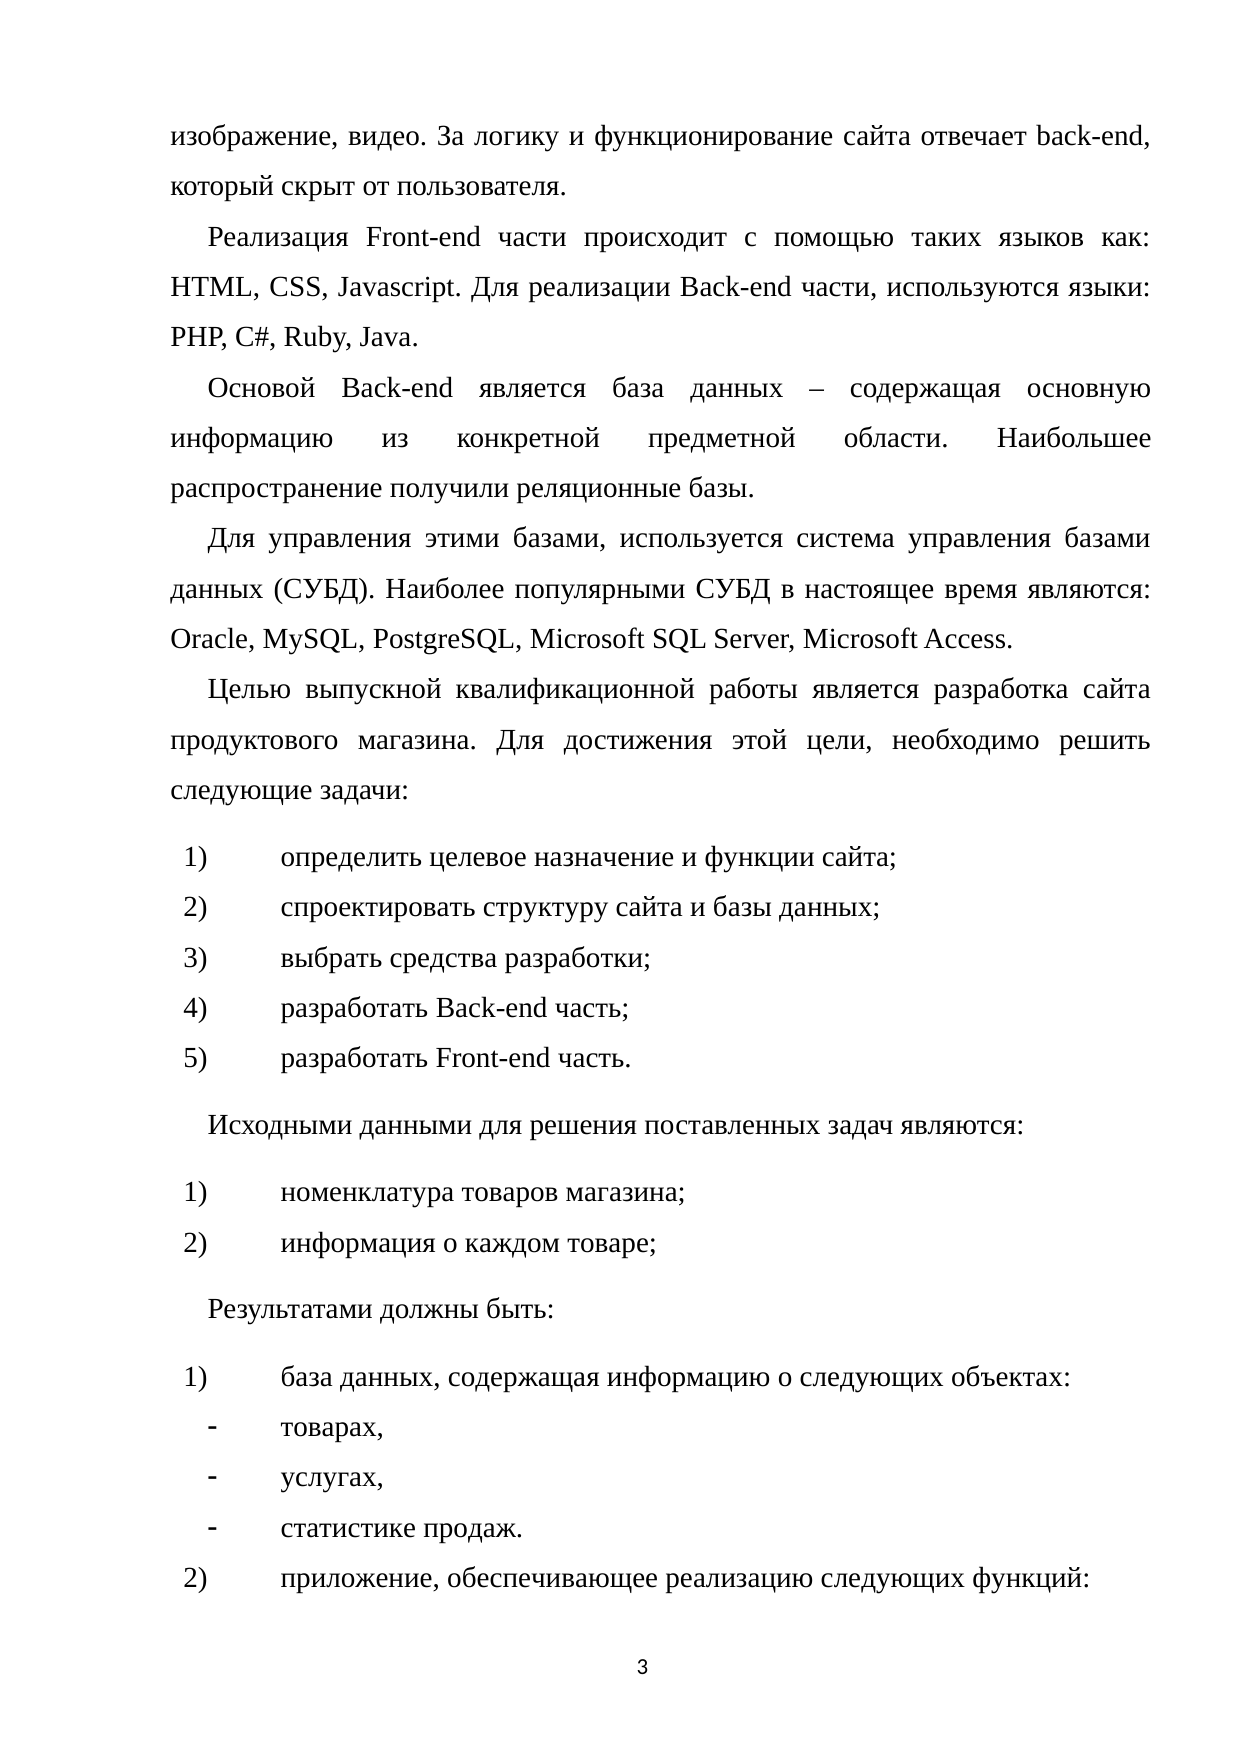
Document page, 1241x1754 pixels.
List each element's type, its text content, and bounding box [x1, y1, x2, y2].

list разработать Front-end часть. [170, 1040, 1152, 1074]
list определить целевое назначение и функции сайта; [170, 839, 1152, 873]
list база данных, содержащая информацию о следующих объектах: [170, 1359, 1152, 1392]
list разработать Back-end часть; [170, 990, 1152, 1024]
list спроектировать структуру сайта и базы данных; [170, 889, 1152, 923]
list информация о каждом товаре; [170, 1225, 1152, 1258]
list товарах, [170, 1409, 1152, 1443]
list услугах, [170, 1459, 1152, 1493]
text Целью выпускной квалификационной работы является разработка сайта продуктового магазина. Для достижения этой цели, необходимо решить следующие задачи: [170, 672, 1152, 806]
text Для управления этими базами, используется система управления базами данных (СУБД). Наиболее популярными СУБД в настоящее время являются: Oracle, MySQL, PostgreSQL, Microsoft SQL Server, Microsoft Access. [170, 521, 1152, 655]
list выбрать средства разработки; [170, 940, 1152, 973]
list приложение, обеспечивающее реализацию следующих функций: [170, 1560, 1152, 1594]
list номенклатура товаров магазина; [170, 1174, 1152, 1208]
text Исходными данными для решения поставленных задач являются: [170, 1107, 1152, 1141]
text Результатами должны быть: [170, 1292, 1152, 1325]
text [170, 118, 1152, 202]
list статистике продаж. [170, 1510, 1152, 1543]
text Реализация Front-end части происходит с помощью таких языков как: HTML, CSS, Javascript. Для реализации Back-end части, используются языки: PHP, C#, Ruby, Java. [170, 219, 1152, 353]
text Основой Back-end является база данных – содержащая основную информацию из конкретной предметной области. Наибольшее распространение получили реляционные базы. [170, 370, 1152, 504]
